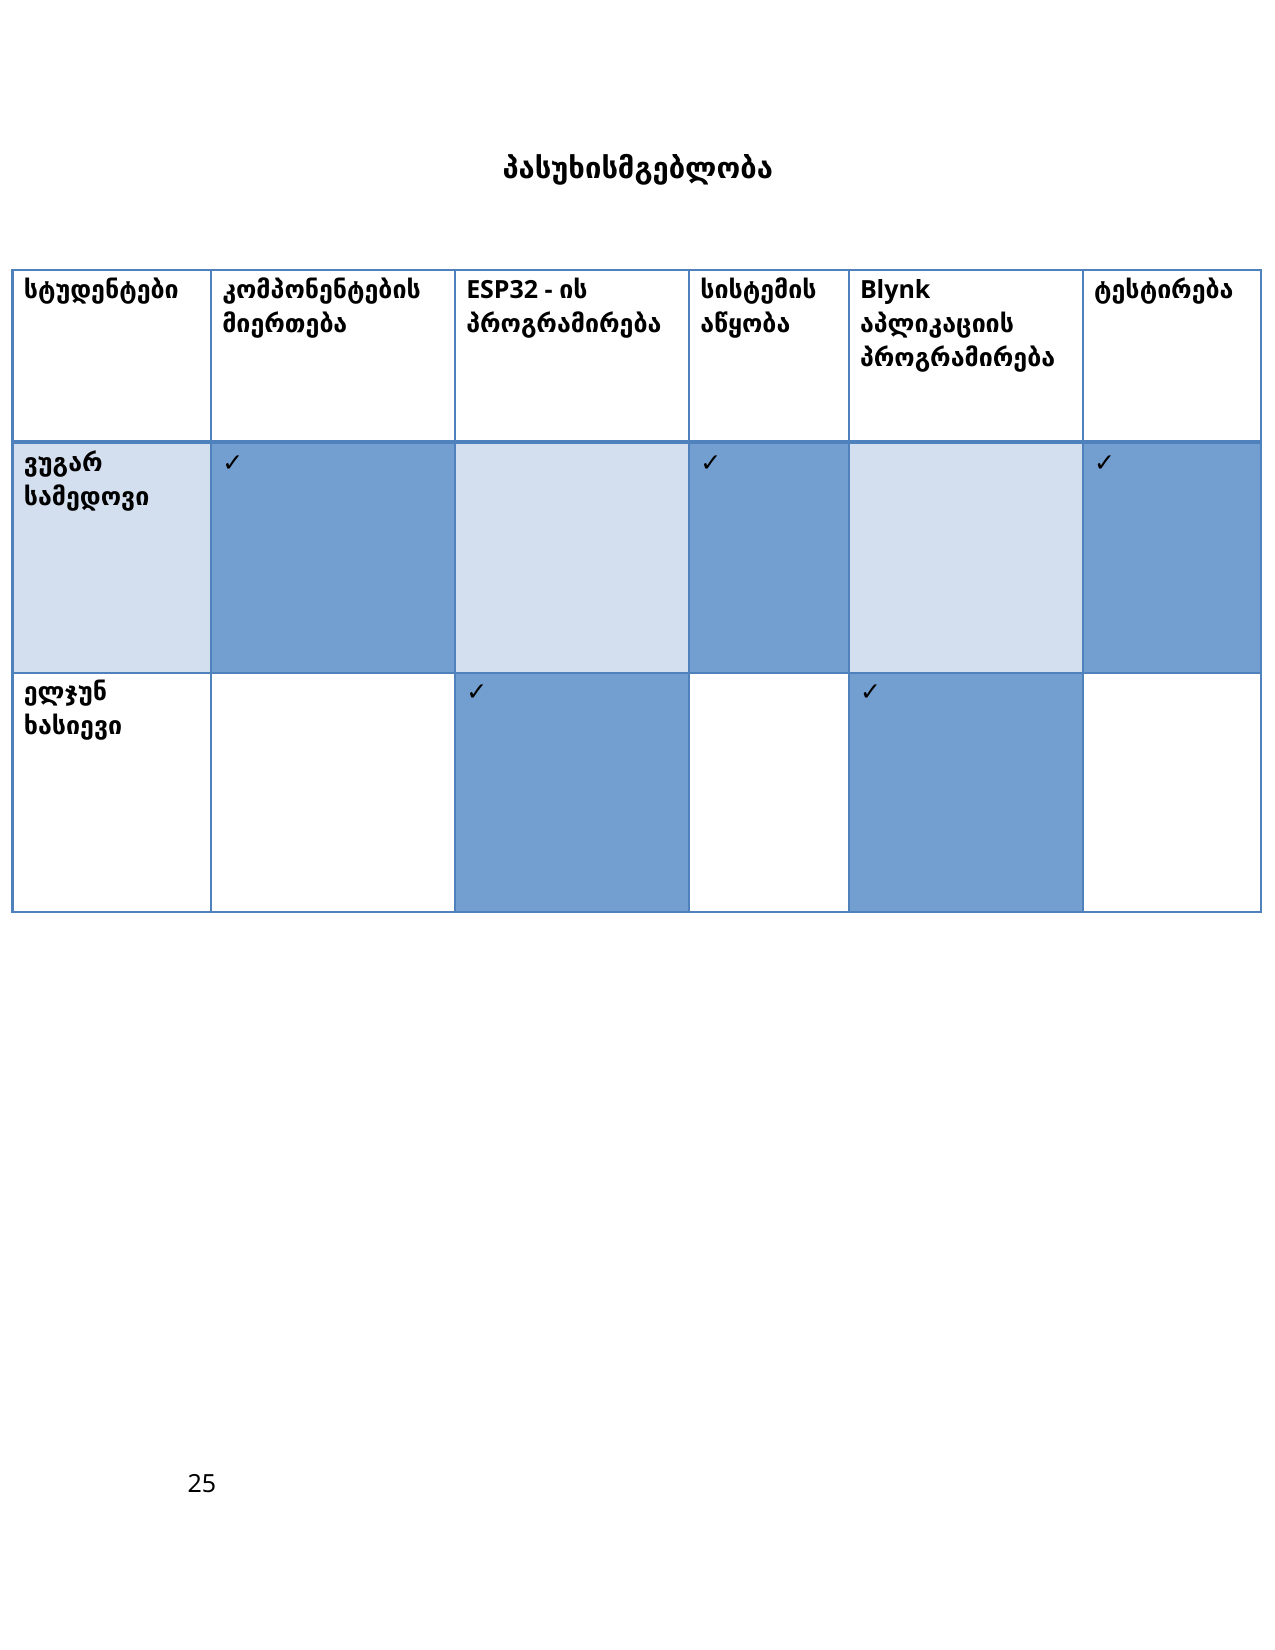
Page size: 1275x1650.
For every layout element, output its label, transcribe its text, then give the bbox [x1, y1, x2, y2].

table_cell [850, 444, 1082, 672]
table_cell ელჯუნ ხასიევი [14, 674, 210, 911]
table_cell ✓ [212, 444, 454, 672]
table_cell ✓ [690, 444, 848, 672]
table_cell ✓ [850, 674, 1082, 911]
table_header Blynk აპლიკაციის პროგრამირება [850, 271, 1082, 439]
table_cell ✓ [456, 674, 688, 911]
table_header კომპონენტების მიერთება [212, 271, 454, 439]
table_cell ვუგარ სამედოვი [14, 444, 210, 672]
table_cell [456, 444, 688, 672]
table_cell ✓ [1084, 444, 1260, 672]
table_header ტესტირება [1084, 271, 1260, 439]
table_cell [690, 674, 848, 911]
subtitle პასუხისმგებლობა [187, 150, 1087, 186]
table_header ESP32 - ის პროგრამირება [456, 271, 688, 439]
table_cell [212, 674, 454, 911]
table_cell [1084, 674, 1260, 911]
table_header სისტემის აწყობა [690, 271, 848, 439]
table_header სტუდენტები [14, 271, 210, 439]
